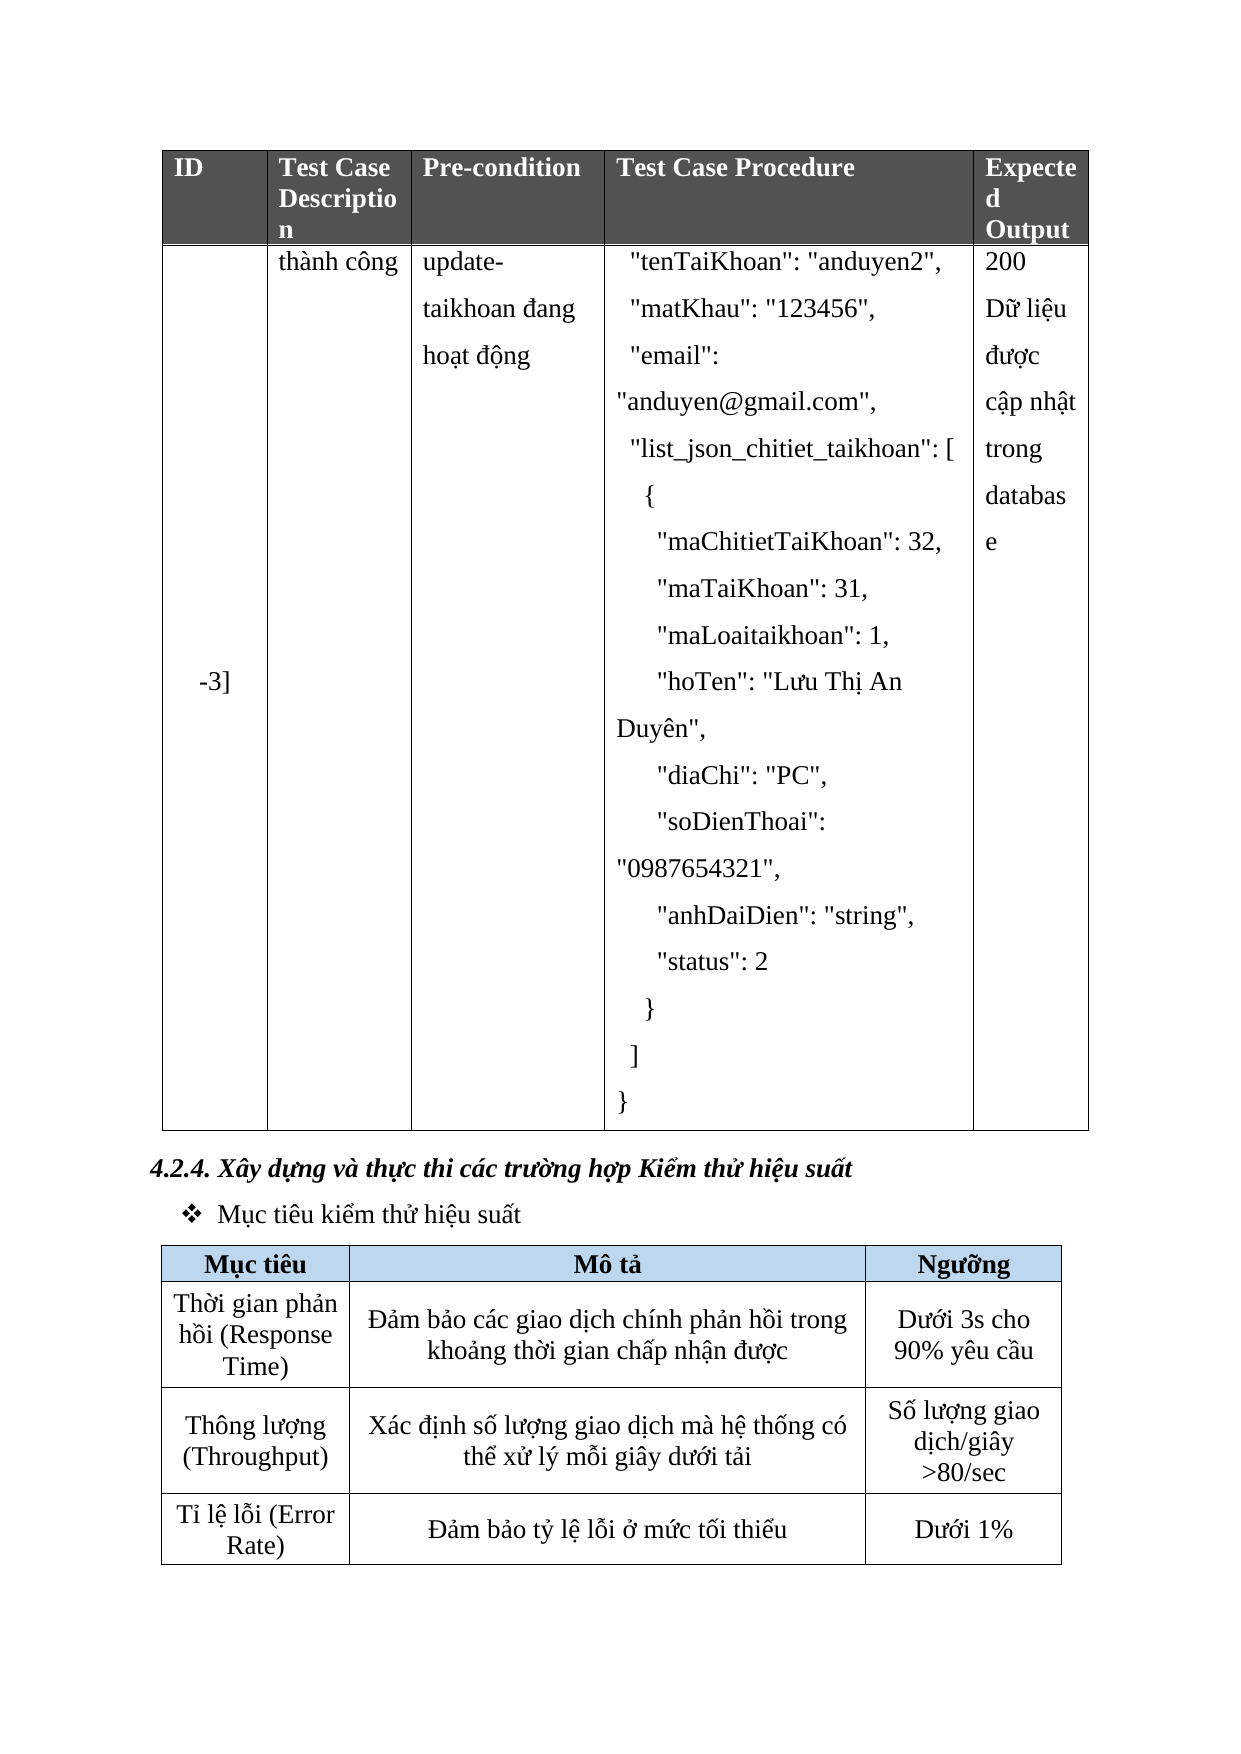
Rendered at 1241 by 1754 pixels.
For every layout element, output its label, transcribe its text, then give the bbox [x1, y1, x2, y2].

table_header Pre-condition [412, 151, 604, 244]
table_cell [974, 246, 1088, 1130]
table_cell Tỉ lệ lỗi (Error Rate) [162, 1494, 349, 1564]
table_header Ngưỡng [866, 1246, 1061, 1281]
table_cell Đảm bảo tỷ lệ lỗi ở mức tối thiểu [350, 1494, 865, 1564]
table_header Mục tiêu [162, 1246, 349, 1281]
table_header Expected Output [974, 151, 1088, 244]
table_cell Thời gian phản hồi (Response Time) [162, 1282, 349, 1387]
table_header ID [163, 151, 267, 244]
table_header Test Case Procedure [605, 151, 973, 244]
table_cell Thông lượng (Throughput) [162, 1388, 349, 1493]
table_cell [605, 246, 973, 1130]
table_cell Dưới 1% [866, 1494, 1061, 1564]
text 4.2.4. Xây dựng và thực thi các trường hợp Kiểm thử hiệu suất [150, 1152, 1090, 1183]
table_cell Cập nhật tài khoản thành công [268, 246, 411, 1130]
table_cell Dưới 3s cho 90% yêu cầu [866, 1282, 1061, 1387]
table_cell Xác định số lượng giao dịch mà hệ thống có thể xử lý mỗi giây dưới tải [350, 1388, 865, 1493]
list Mục tiêu kiểm thử hiệu suất [179, 1198, 1090, 1229]
table_cell [API Testing-3] [163, 246, 267, 1130]
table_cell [412, 246, 604, 1130]
table_header Mô tả [350, 1246, 865, 1281]
table_cell Số lượng giao dịch/giây >80/sec [866, 1388, 1061, 1493]
table_cell Đảm bảo các giao dịch chính phản hồi trong khoảng thời gian chấp nhận được [350, 1282, 865, 1387]
table_header Test Case Description [268, 151, 411, 244]
